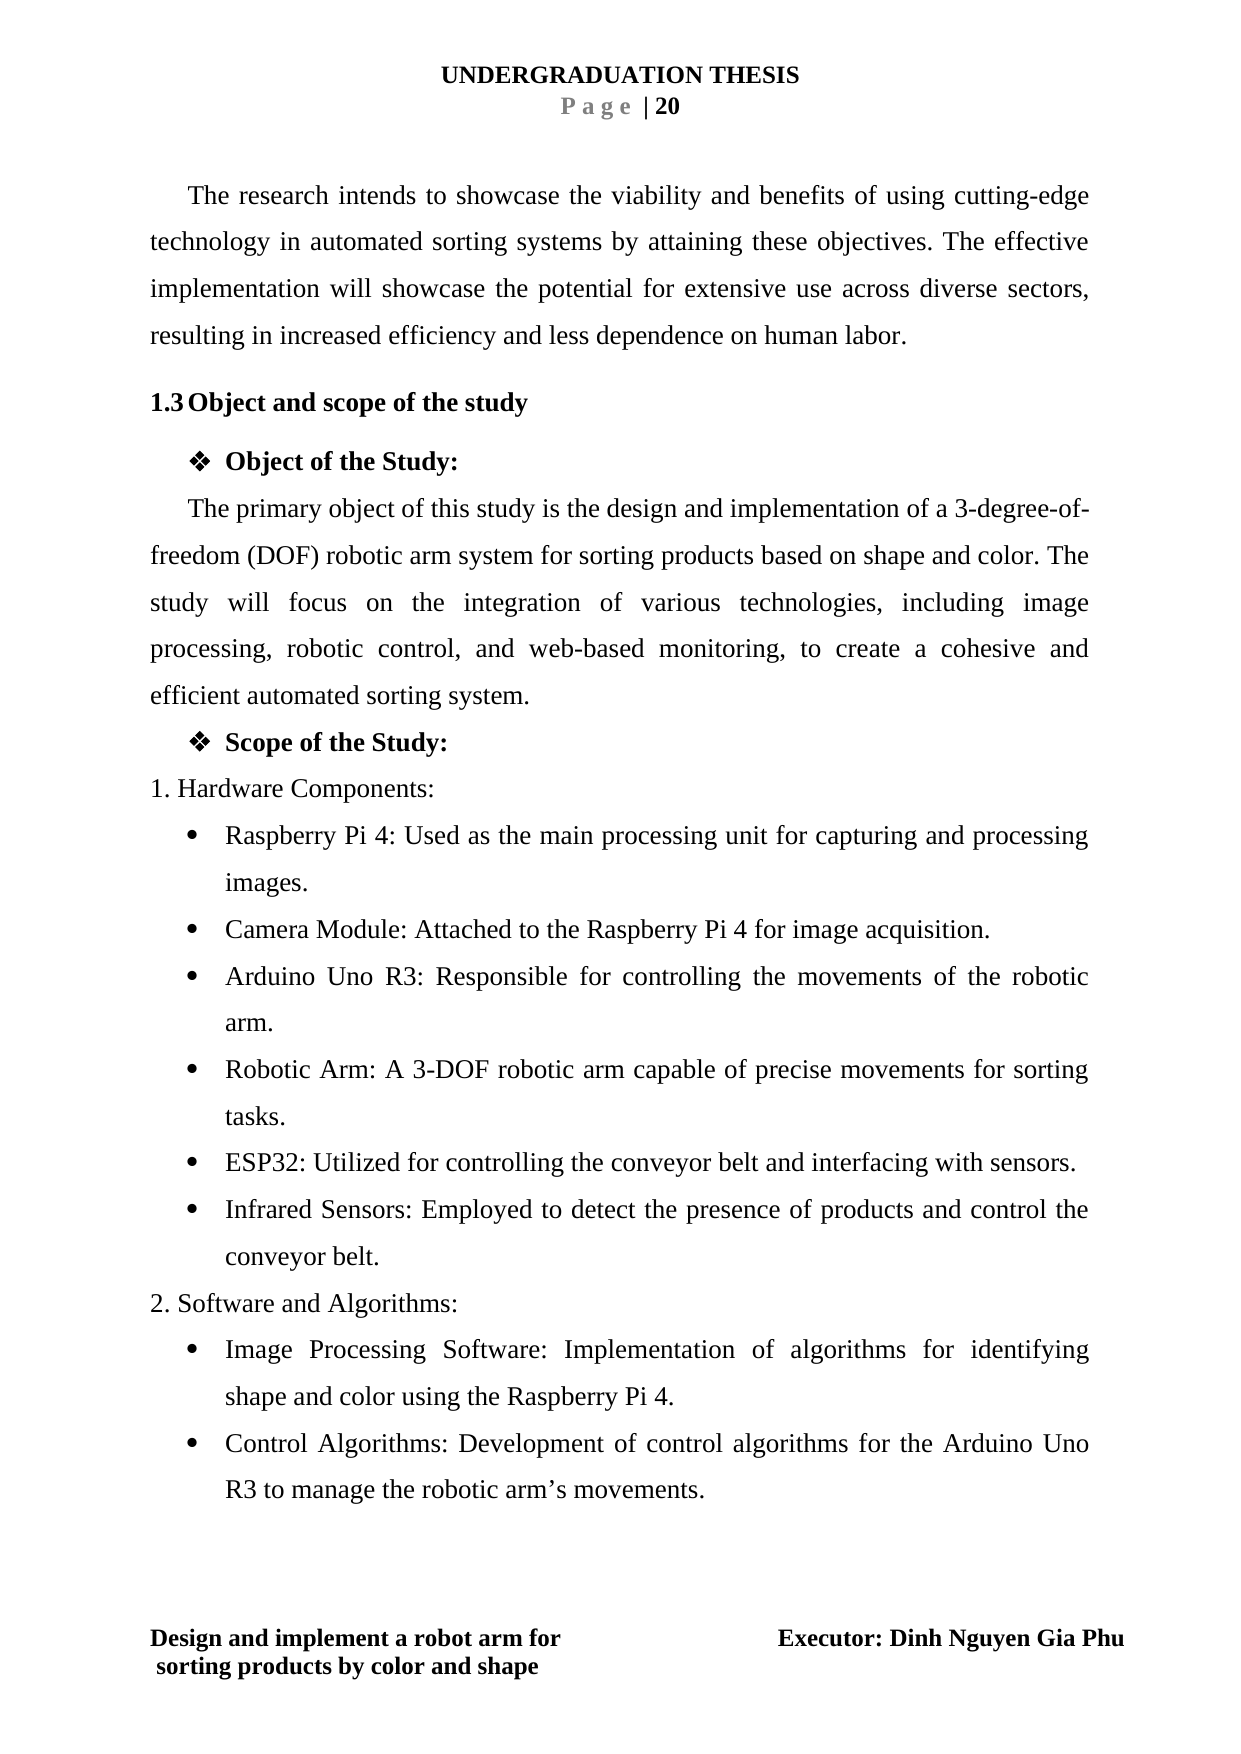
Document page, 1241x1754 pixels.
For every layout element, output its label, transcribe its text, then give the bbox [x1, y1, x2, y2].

list Raspberry Pi 4: Used as the main processing unit for capturing and processing images. [187, 819, 1090, 897]
list Infrared Sensors: Employed to detect the presence of products and control the conveyor belt. [187, 1193, 1090, 1271]
list Scope of the Study: [187, 726, 1090, 757]
list Object of the Study: [187, 446, 1090, 477]
text 1. Hardware Components: [150, 773, 1090, 804]
list ESP32: Utilized for controlling the conveyor belt and interfacing with sensors. [187, 1146, 1090, 1178]
text The research intends to showcase the viability and benefits of using cutting-edge technology in automated sorting systems by attaining these objectives. The effective implementation will showcase the potential for extensive use across diverse sectors, resulting in increased efficiency and less dependence on human labor. [150, 179, 1090, 350]
list Arduino Uno R3: Responsible for controlling the movements of the robotic arm. [187, 959, 1090, 1037]
list Control Algorithms: Development of control algorithms for the Arduino Uno R3 to manage the robotic arm’s movements. [187, 1427, 1090, 1505]
list Camera Module: Attached to the Raspberry Pi 4 for image acquisition. [187, 913, 1090, 944]
text 2. Software and Algorithms: [150, 1287, 1090, 1318]
subtitle Object and scope of the study [150, 386, 1090, 417]
list Robotic Arm: A 3-DOF robotic arm capable of precise movements for sorting tasks. [187, 1053, 1090, 1131]
list Image Processing Software: Implementation of algorithms for identifying shape and color using the Raspberry Pi 4. [187, 1333, 1090, 1411]
text The primary object of this study is the design and implementation of a 3-degree-of-freedom (DOF) robotic arm system for sorting products based on shape and color. The study will focus on the integration of various technologies, including image processing, robotic control, and web-based monitoring, to create a cohesive and efficient automated sorting system. [150, 492, 1090, 710]
